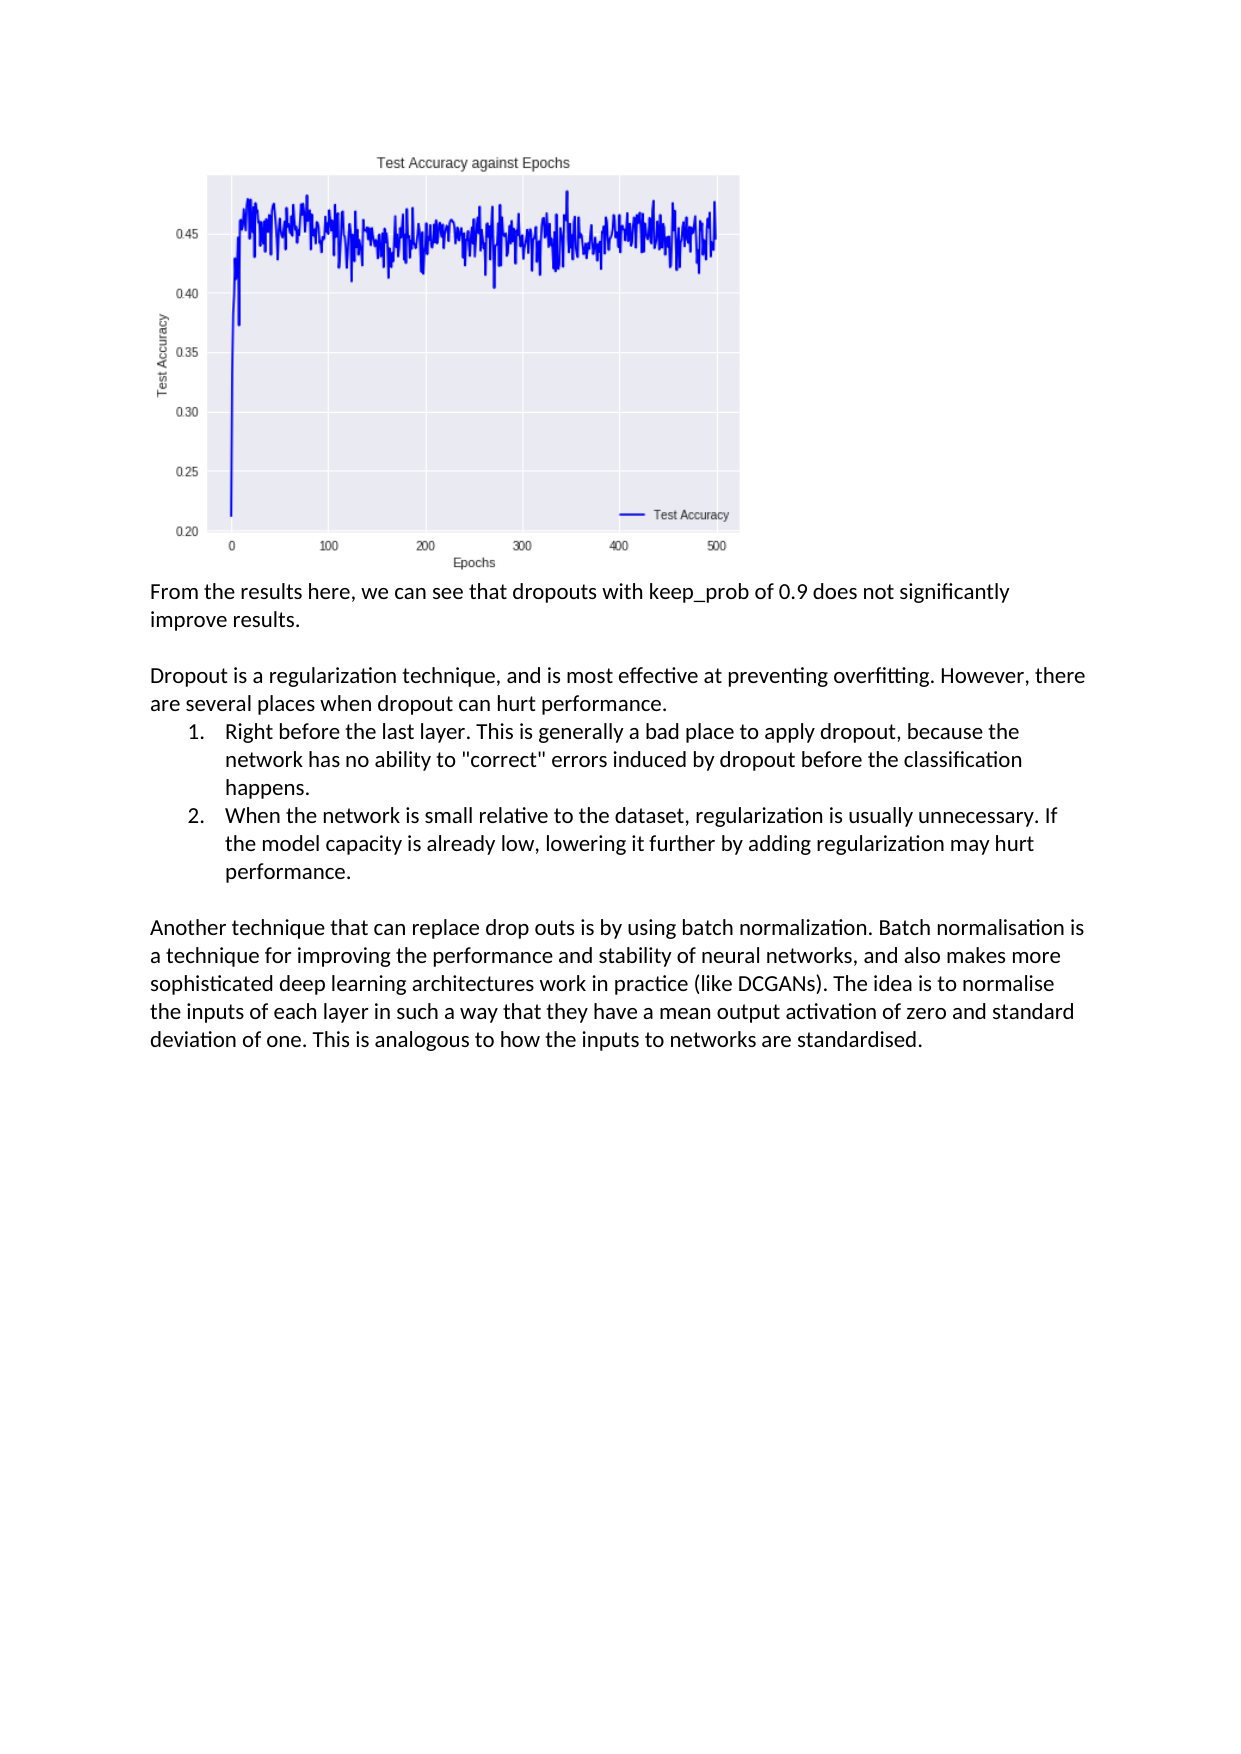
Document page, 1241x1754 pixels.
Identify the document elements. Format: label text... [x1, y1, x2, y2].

text Another technique that can replace drop outs is by using batch normalization. Batch normalisation is a technique for improving the performance and stability of neural networks, and also makes more sophisticated deep learning architectures work in practice (like DCGANs). The idea is to normalise the inputs of each layer in such a way that they have a mean output activation of zero and standard deviation of one. This is analogous to how the inputs to networks are standardised. [150, 913, 1090, 1053]
text From the results here, we can see that dropouts with keep_prob of 0.9 does not significantly improve results. [150, 577, 1090, 633]
list Right before the last layer. This is generally a bad place to apply dropout, because the network has no ability to "correct" errors induced by dropout before the classification happens. [187, 717, 1090, 801]
picture [150, 150, 748, 578]
list When the network is small relative to the dataset, regularization is usually unnecessary. If the model capacity is already low, lowering it further by adding regularization may hurt performance. [187, 801, 1090, 885]
text Dropout is a regularization technique, and is most effective at preventing overfitting. However, there are several places when dropout can hurt performance. [150, 661, 1090, 717]
